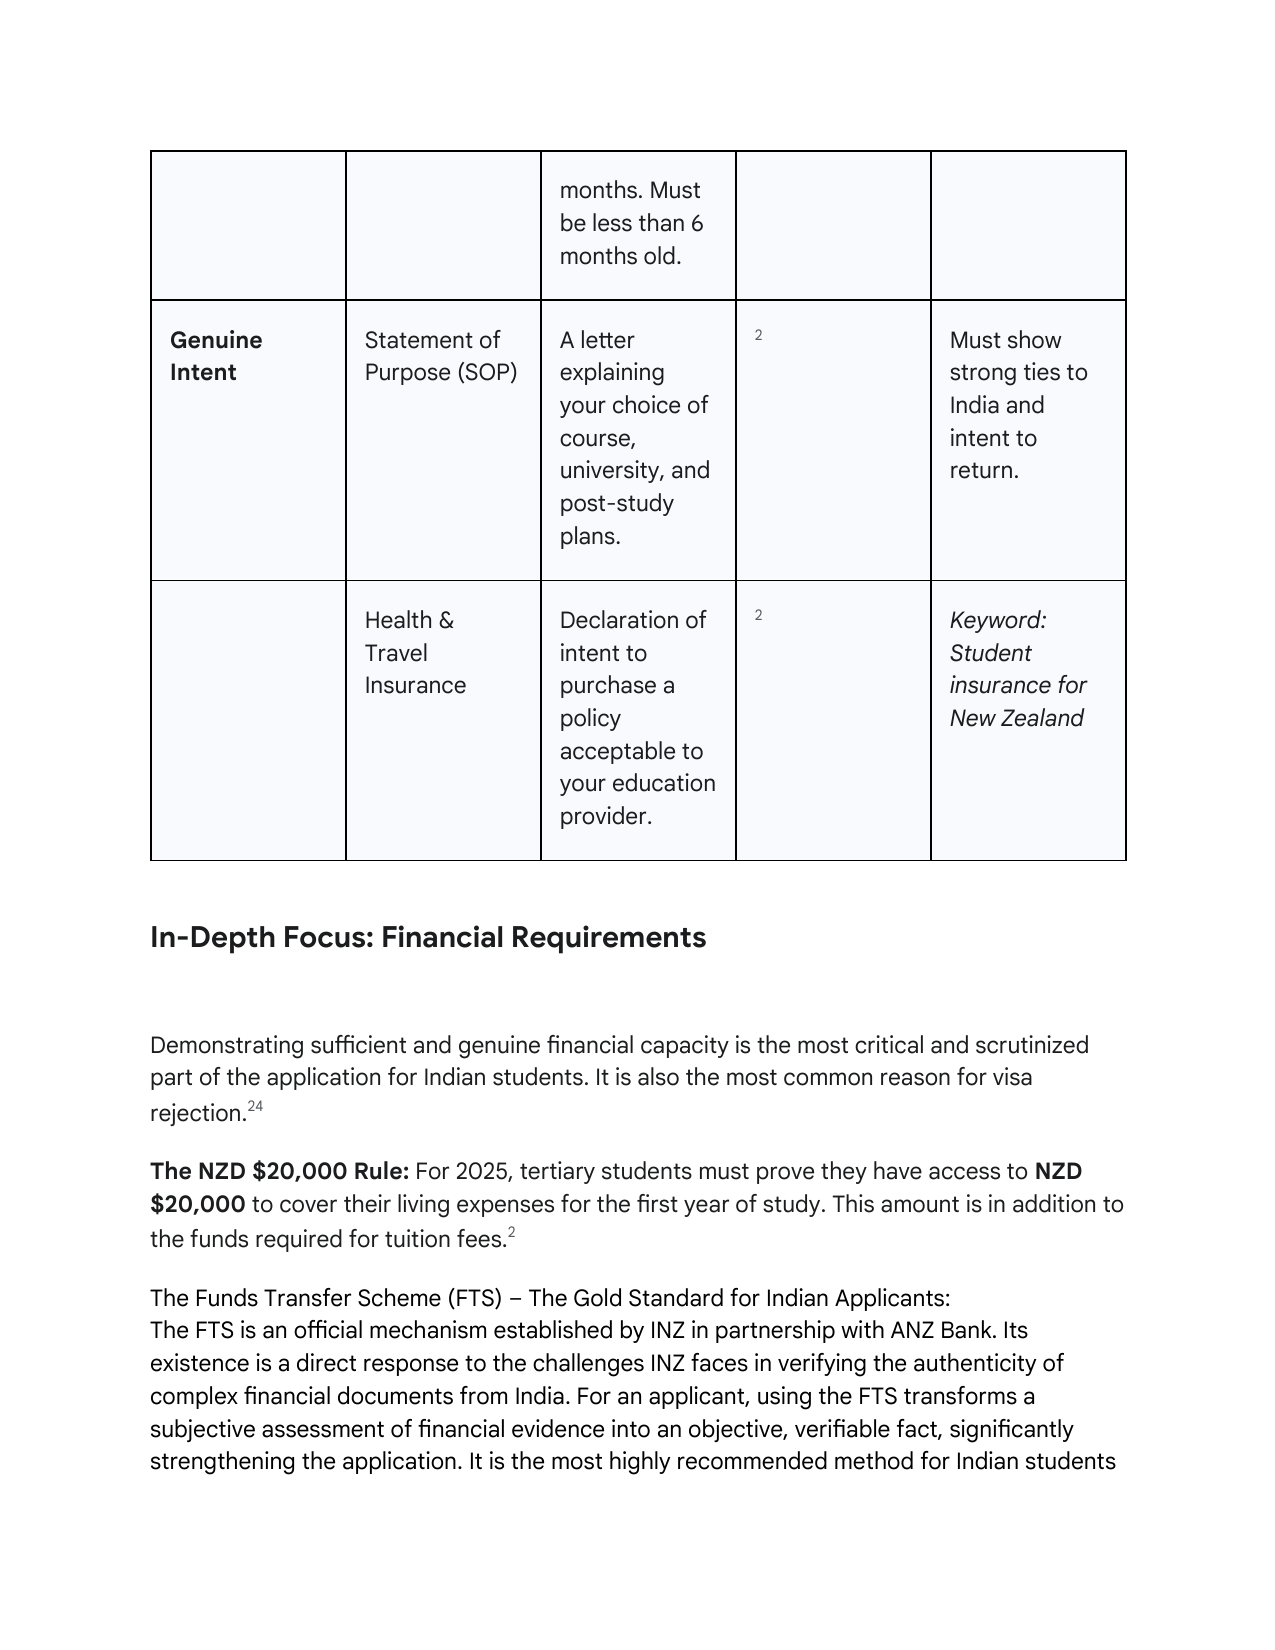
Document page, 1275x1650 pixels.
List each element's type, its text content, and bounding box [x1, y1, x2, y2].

text The NZD $20,000 Rule: For 2025, tertiary students must prove they have access to NZD $20,000 to cover their living expenses for the first year of study. This amount is in addition to the funds required for tuition fees.2 [150, 1157, 1125, 1255]
table_cell Health & Travel Insurance [347, 581, 540, 860]
table_cell Keyword: Student insurance for New Zealand [932, 581, 1125, 860]
table_cell [152, 581, 345, 860]
table_cell 2 [737, 301, 930, 579]
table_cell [932, 152, 1125, 299]
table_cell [542, 152, 735, 299]
table_cell Genuine Intent [152, 301, 345, 579]
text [150, 1317, 1125, 1476]
subtitle In-Depth Focus: Financial Requirements [150, 919, 1125, 956]
table_cell Statement of Purpose (SOP) [347, 301, 540, 579]
table_cell Declaration of intent to purchase a policy acceptable to your education provider. [542, 581, 735, 860]
table_cell A letter explaining your choice of course, university, and post-study plans. [542, 301, 735, 579]
table_cell [152, 152, 345, 299]
text The Funds Transfer Scheme (FTS) – The Gold Standard for Indian Applicants: [150, 1284, 1125, 1313]
text Demonstrating sufficient and genuine financial capacity is the most critical and scrutinized part of the application for Indian students. It is also the most common reason for visa rejection.24 [150, 1031, 1125, 1128]
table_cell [347, 152, 540, 299]
table_cell 2 [737, 581, 930, 860]
table_cell 2 [737, 152, 930, 299]
table_cell Must show strong ties to India and intent to return. [932, 301, 1125, 579]
